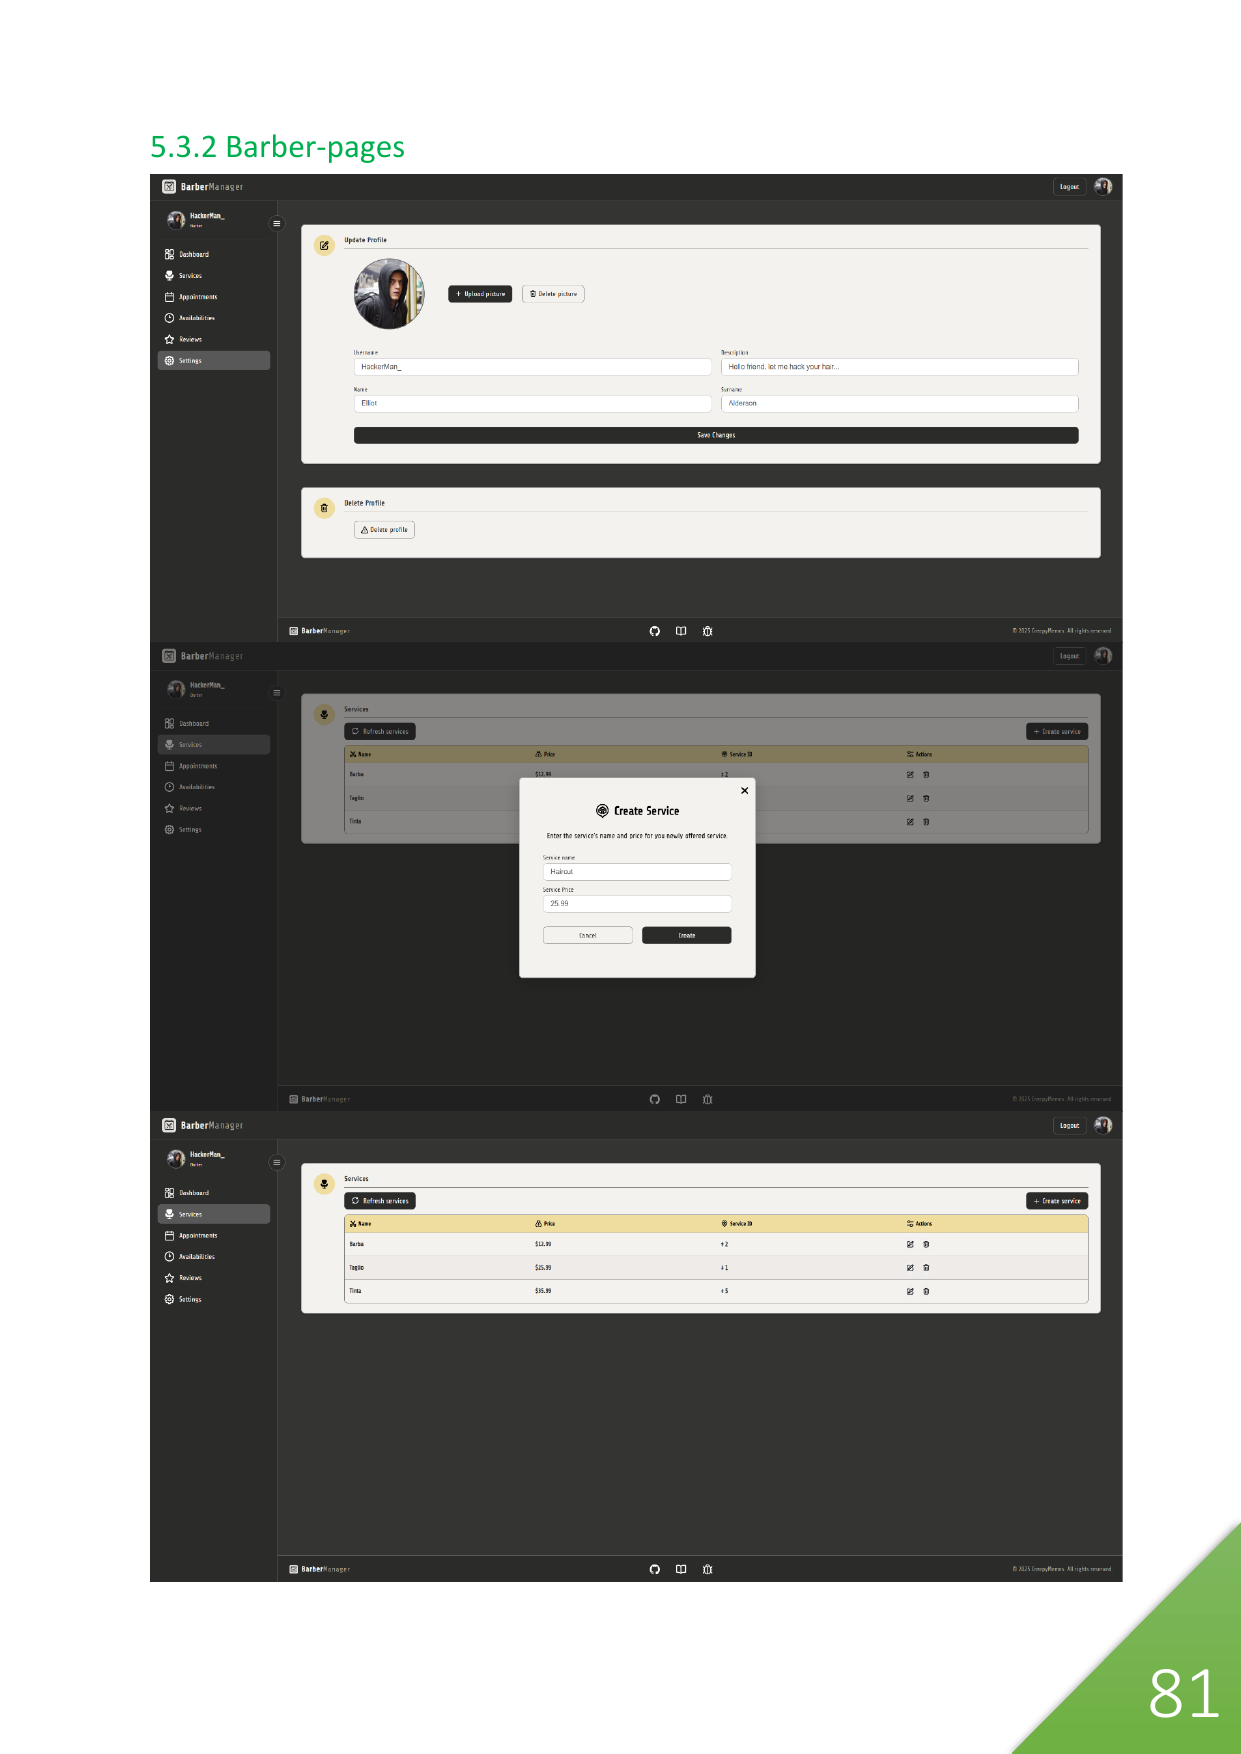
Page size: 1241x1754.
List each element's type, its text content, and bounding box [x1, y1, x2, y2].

picture [150, 174, 1123, 1582]
text 5.3.2 Barber-pages [150, 125, 1122, 166]
